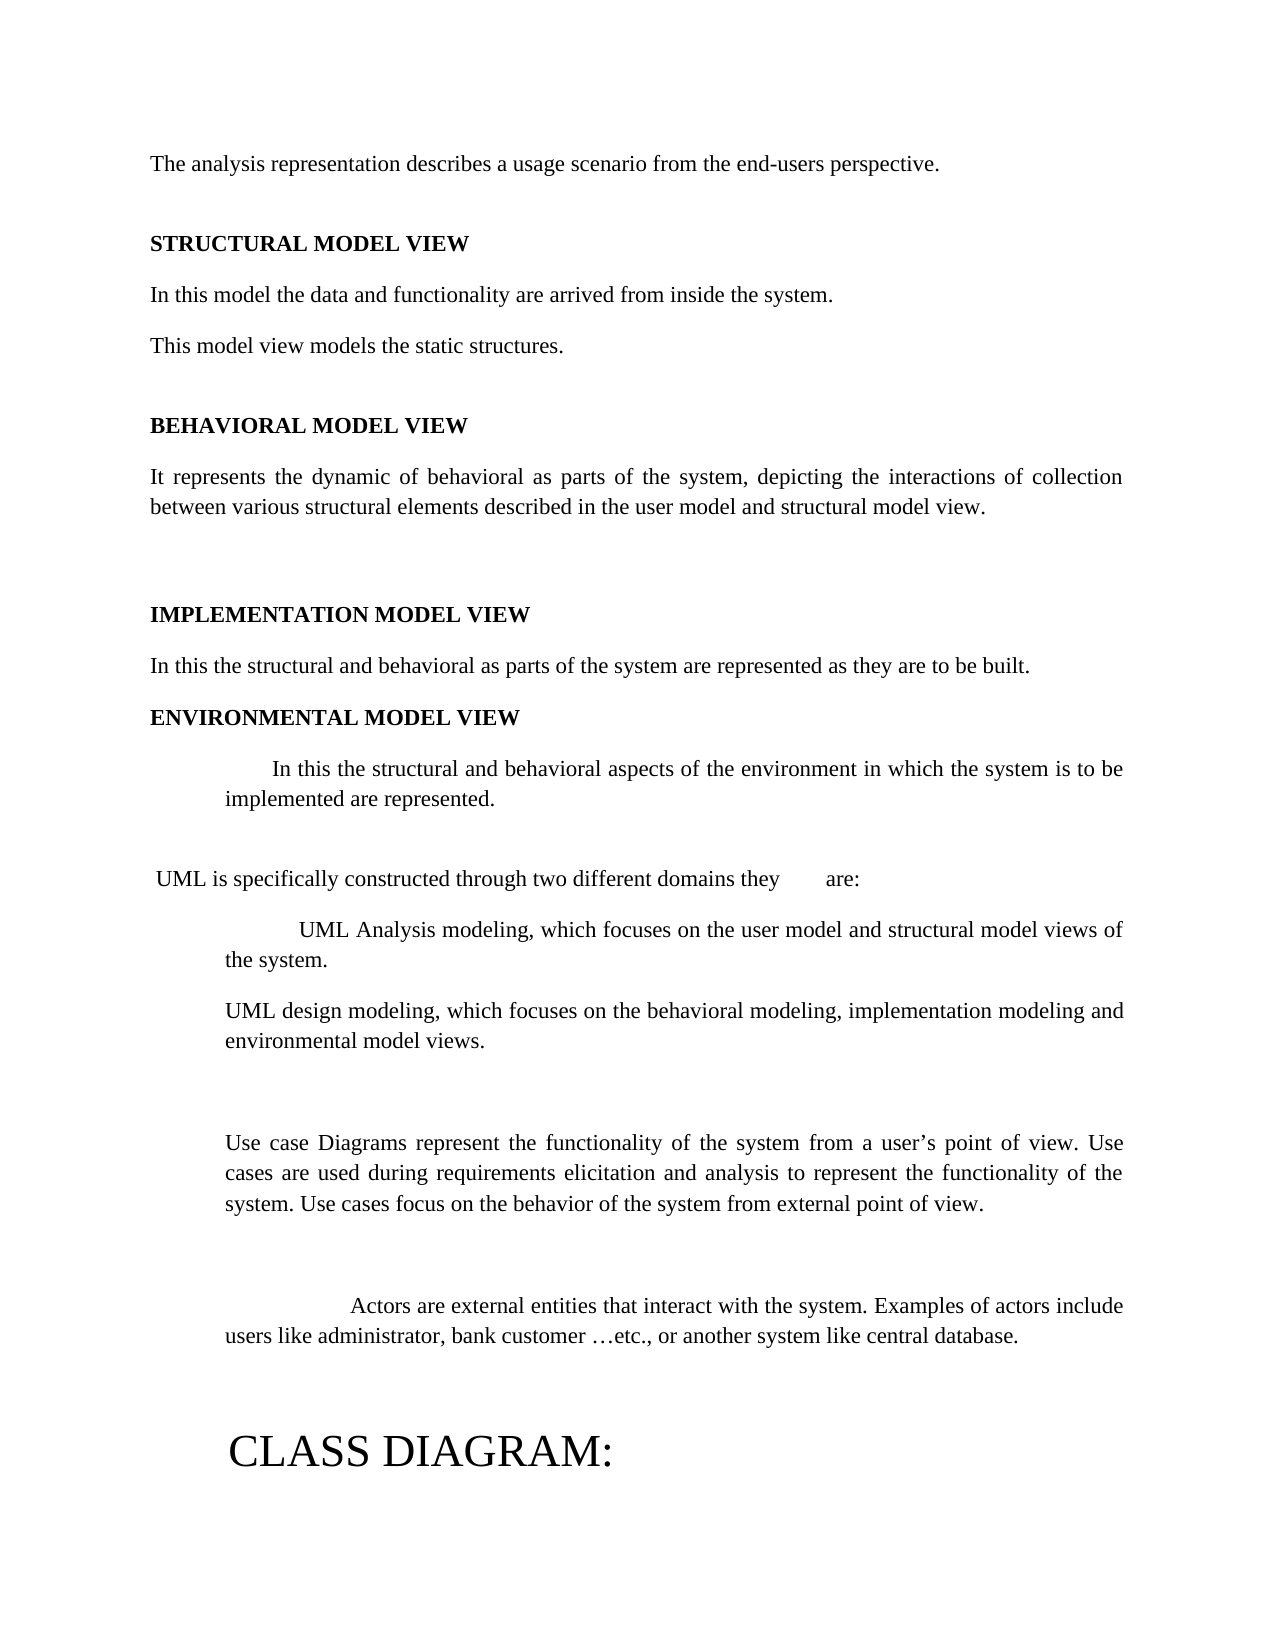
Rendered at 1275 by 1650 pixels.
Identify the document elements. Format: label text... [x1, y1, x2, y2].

text It represents the dynamic of behavioral as parts of the system, depicting the interactions of collection between various structural elements described in the user model and structural model view. [150, 463, 1125, 519]
text Actors are external entities that interact with the system. Examples of actors include users like administrator, bank customer …etc., or another system like central database. [225, 1292, 1125, 1348]
text STRUCTURAL MODEL VIEW [150, 230, 1125, 256]
text UML Analysis modeling, which focuses on the user model and structural model views of the system. [225, 916, 1125, 972]
list CLASS DIAGRAM: [228, 1424, 1125, 1477]
text UML is specifically constructed through two different domains they are: [150, 864, 1125, 891]
text ENVIRONMENTAL MODEL VIEW [150, 703, 1125, 730]
text The analysis representation describes a usage scenario from the end-users perspective. [150, 150, 1125, 176]
text Use case Diagrams represent the functionality of the system from a user’s point of view. Use cases are used during requirements elicitation and analysis to represent the functionality of the system. Use cases focus on the behavior of the system from external point of view. [225, 1129, 1125, 1216]
text IMPLEMENTATION MODEL VIEW [150, 601, 1125, 628]
text In this the structural and behavioral aspects of the environment in which the system is to be implemented are represented. [225, 754, 1125, 811]
text In this model the data and functionality are arrived from inside the system. [150, 281, 1125, 307]
text UML design modeling, which focuses on the behavioral modeling, implementation modeling and environmental model views. [225, 997, 1125, 1053]
text In this the structural and behavioral as parts of the system are represented as they are to be built. [150, 652, 1125, 679]
text This model view models the static structures. [150, 332, 1125, 358]
text BEHAVIORAL MODEL VIEW [150, 412, 1125, 438]
